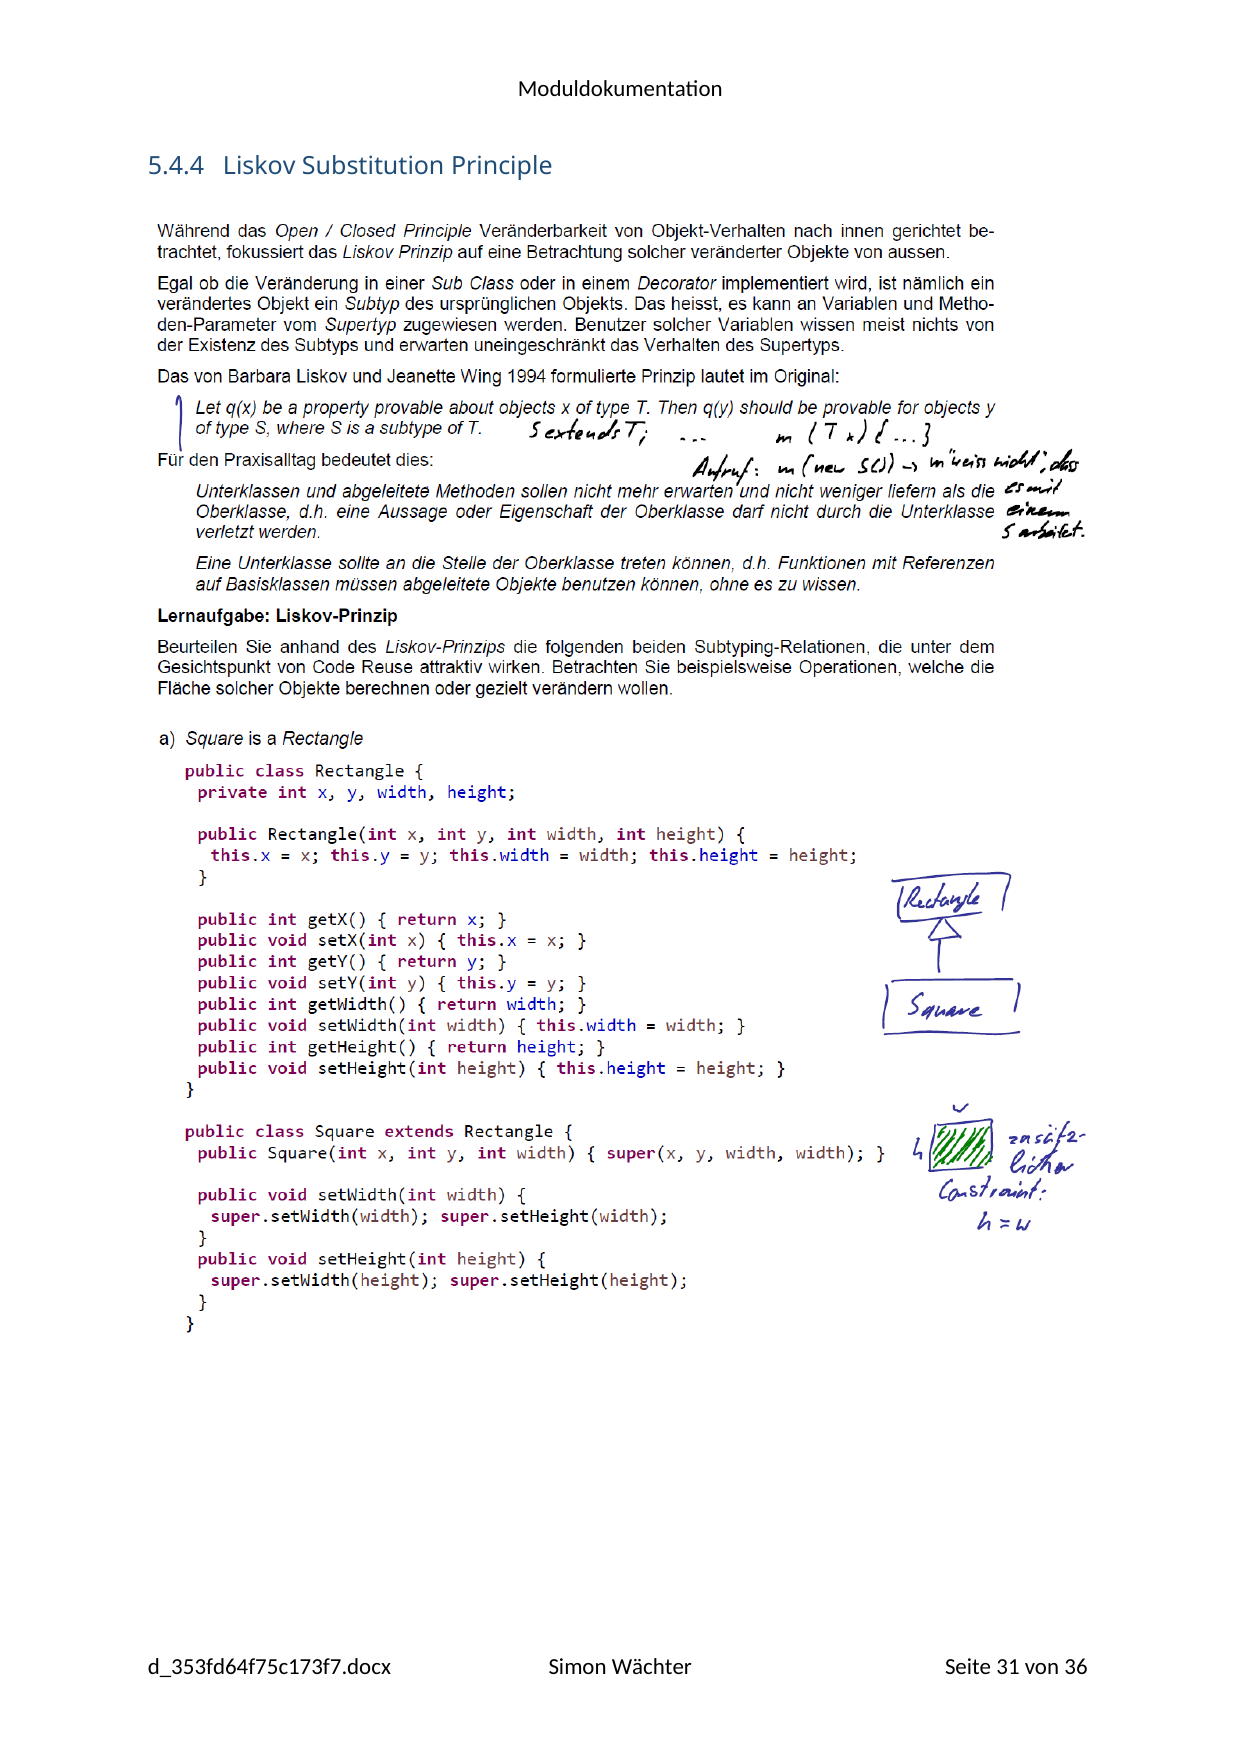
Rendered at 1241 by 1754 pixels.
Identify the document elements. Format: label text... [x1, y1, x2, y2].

picture [147, 214, 1093, 705]
picture [147, 723, 1093, 1348]
subtitle Liskov Substitution Principle [148, 148, 1093, 182]
